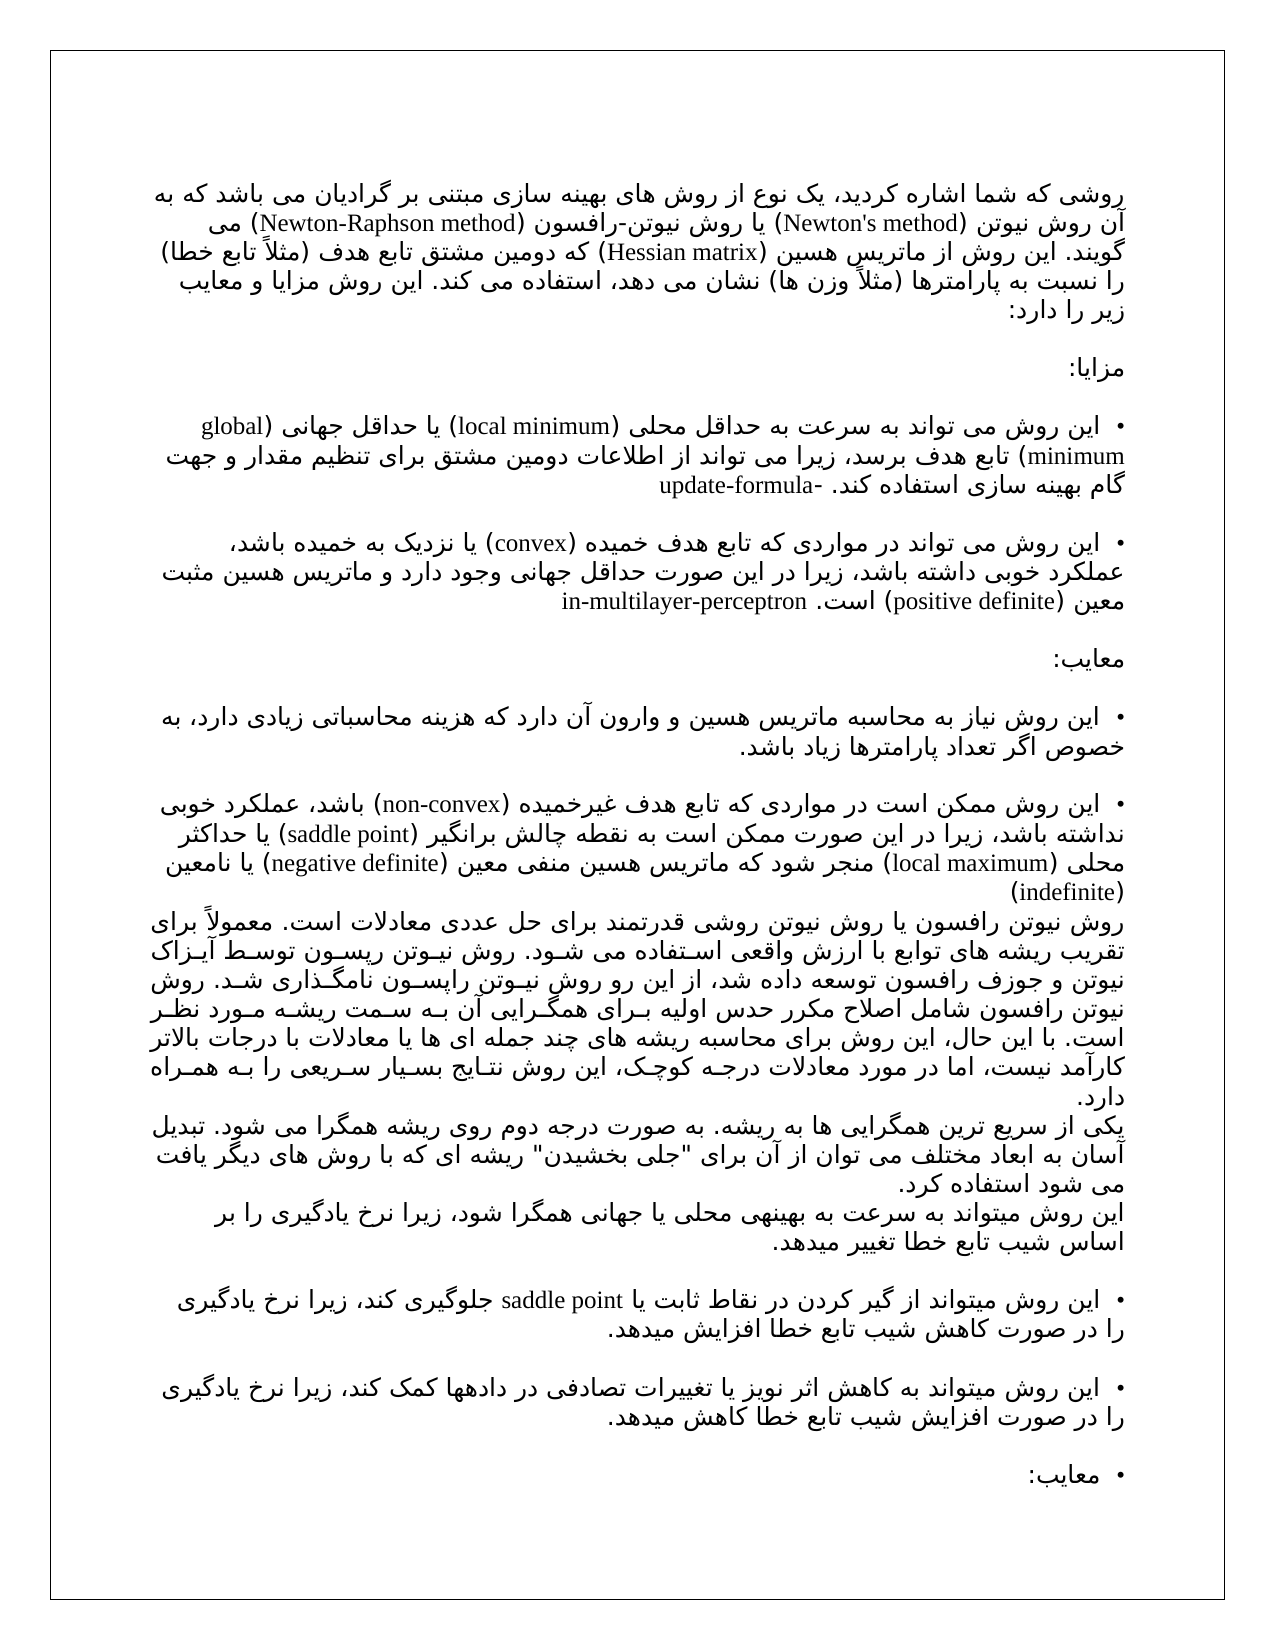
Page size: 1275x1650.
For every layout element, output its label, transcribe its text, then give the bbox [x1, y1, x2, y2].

text این روش میتواند به سرعت به بهینهی محلی یا جهانی همگرا شود، زیرا نرخ یادگیری را بر اساس شیب تابع خطا تغییر میدهد. [150, 1198, 1125, 1257]
text • این روش میتواند به کاهش اثر نویز یا تغییرات تصادفی در دادهها کمک کند، زیرا نرخ یادگیری را در صورت افزایش شیب تابع خطا کاهش میدهد. [150, 1373, 1125, 1431]
text • این روش می تواند به سرعت به حداقل محلی (local minimum) یا حداقل جهانی (global minimum) تابع هدف برسد، زیرا می تواند از اطلاعات دومین مشتق برای تنظیم مقدار و جهت گام بهینه سازی استفاده کند. -update-formula [150, 411, 1125, 499]
text • این روش ممکن است در مواردی که تابع هدف غیرخمیده (non-convex) باشد، عملکرد خوبی نداشته باشد، زیرا در این صورت ممکن است به نقطه چالش برانگیر (saddle point) یا حداکثر محلی (local maximum) منجر شود که ماتریس هسین منفی معین (negative definite) یا نامعین (indefinite) [150, 789, 1125, 907]
text • این روش می تواند در مواردی که تابع هدف خمیده (convex) یا نزدیک به خمیده باشد، عملکرد خوبی داشته باشد، زیرا در این صورت حداقل جهانی وجود دارد و ماتریس هسین مثبت معین (positive definite) است. in-multilayer-perceptron [150, 528, 1125, 616]
text روش نیوتن رافسون یا روش نیوتن روشی قدرتمند برای حل عددی معادلات است. معمولاً برای تقریب ریشه های توابع با ارزش واقعی استفاده می شود. روش نیوتن رپسون توسط آیزاک نیوتن و جوزف رافسون توسعه داده شد، از این رو روش نیوتن راپسون نامگذاری شد. روش نیوتن رافسون شامل اصلاح مکرر حدس اولیه برای همگرایی آن به سمت ریشه مورد نظر است. با این حال، این روش برای محاسبه ریشه های چند جمله ای ها یا معادلات با درجات بالاتر کارآمد نیست، اما در مورد معادلات درجه کوچک، این روش نتایج بسیار سریعی را به همراه دارد. [150, 907, 1125, 1111]
text روشی که شما اشاره کردید، یک نوع از روش های بهینه سازی مبتنی بر گرادیان می باشد که به آن روش نیوتن (Newton's method) یا روش نیوتن-رافسون (Newton-Raphson method) می گویند. این روش از ماتریس هسین (Hessian matrix) که دومین مشتق تابع هدف (مثلاً تابع خطا) را نسبت به پارامترها (مثلاً وزن ها) نشان می دهد، استفاده می کند. این روش مزایا و معایب زیر را دارد: [150, 179, 1125, 325]
text یکی از سریع ترین همگرایی ها به ریشه. به صورت درجه دوم روی ریشه همگرا می شود. تبدیل آسان به ابعاد مختلف می توان از آن برای "جلی بخشیدن" ریشه ای که با روش های دیگر یافت می شود استفاده کرد. [150, 1111, 1125, 1198]
text معایب: [150, 644, 1125, 674]
text مزایا: [150, 353, 1125, 383]
text • این روش میتواند از گیر کردن در نقاط ثابت یا saddle point جلوگیری کند، زیرا نرخ یادگیری را در صورت کاهش شیب تابع خطا افزایش میدهد. [150, 1285, 1125, 1344]
text • این روش نیاز به محاسبه ماتریس هسین و وارون آن دارد که هزینه محاسباتی زیادی دارد، به خصوص اگر تعداد پارامترها زیاد باشد. [150, 702, 1125, 761]
text • معایب: [150, 1460, 1125, 1489]
